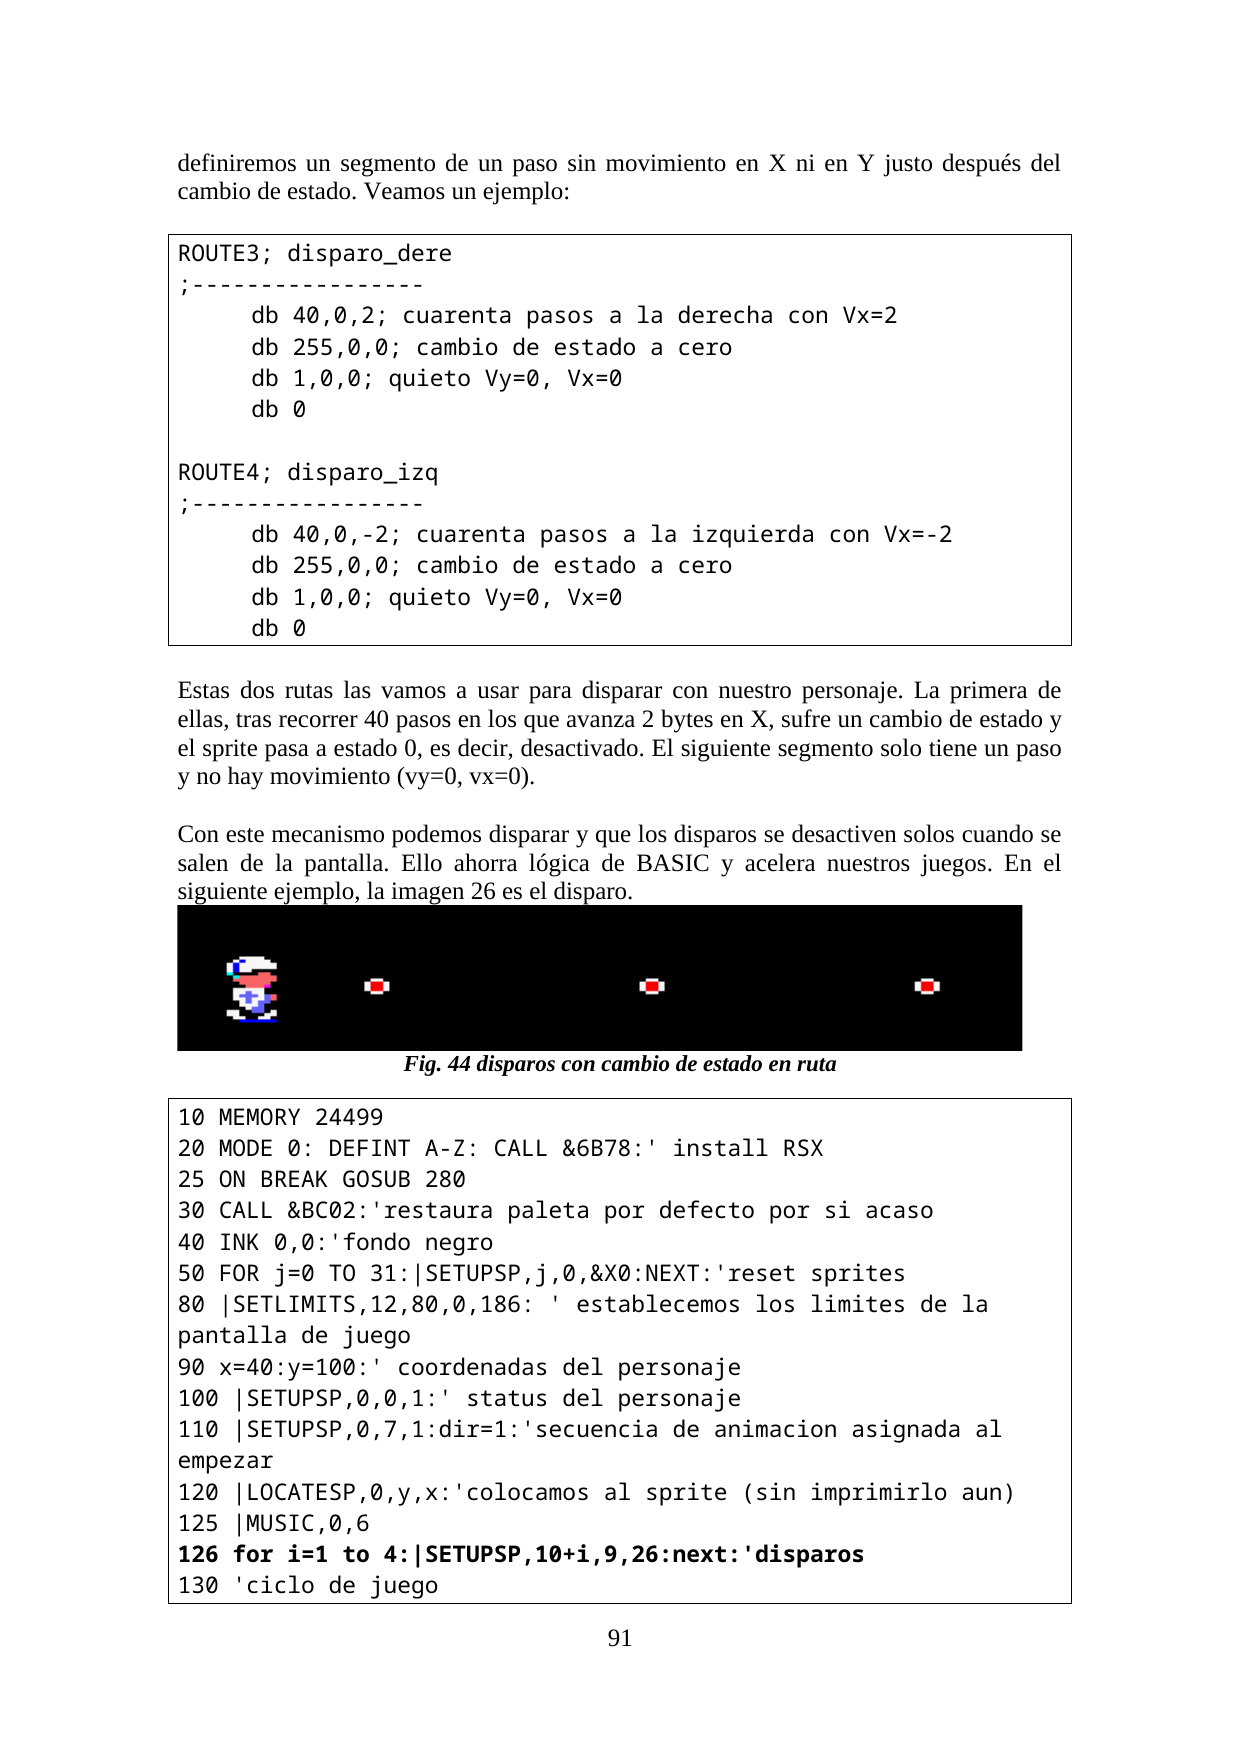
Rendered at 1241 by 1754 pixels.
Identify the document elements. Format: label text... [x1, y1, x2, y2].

text 120 |LOCATESP,0,y,x:'colocamos al sprite (sin imprimirlo aun) [177, 1476, 1063, 1507]
text 130 'ciclo de juego [169, 1566, 1071, 1603]
text 25 ON BREAK GOSUB 280 [177, 1163, 1063, 1194]
text db 255,0,0; cambio de estado a cero [177, 549, 1063, 581]
text db 0 [169, 609, 1071, 645]
text 126 for i=1 to 4:|SETUPSP,10+i,9,26:next:'disparos [177, 1538, 1063, 1566]
text db 0 [177, 393, 1063, 424]
text db 255,0,0; cambio de estado a cero [177, 331, 1063, 362]
text 80 |SETLIMITS,12,80,0,186: ' establecemos los limites de la pantalla de juego [177, 1288, 1063, 1351]
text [177, 148, 1063, 205]
text 50 FOR j=0 TO 31:|SETUPSP,j,0,&X0:NEXT:'reset sprites [177, 1257, 1063, 1288]
text Con este mecanismo podemos disparar y que los disparos se desactiven solos cuando se salen de la pantalla. Ello ahorra lógica de BASIC y acelera nuestros juegos. En el siguiente ejemplo, la imagen 26 es el disparo. [177, 819, 1063, 905]
text 125 |MUSIC,0,6 [177, 1507, 1063, 1538]
text 30 CALL &BC02:'restaura paleta por defecto por si acaso [177, 1194, 1063, 1226]
text 10 MEMORY 24499 [169, 1099, 1071, 1132]
text ROUTE3; disparo_dere [169, 235, 1071, 268]
text Fig. 41 disparos con cambio de estado en ruta [177, 1050, 1063, 1077]
picture [177, 905, 1023, 1051]
text ;----------------- [177, 268, 1063, 299]
text Estas dos rutas las vamos a usar para disparar con nuestro personaje. La primera de ellas, tras recorrer 40 pasos en los que avanza 2 bytes en X, sufre un cambio de estado y el sprite pasa a estado 0, es decir, desactivado. El siguiente segmento solo tiene un paso y no hay movimiento (vy=0, vx=0). [177, 675, 1063, 790]
text ROUTE4; disparo_izq [177, 456, 1063, 487]
text db 40,0,-2; cuarenta pasos a la izquierda con Vx=-2 [177, 518, 1063, 549]
text 40 INK 0,0:'fondo negro [177, 1226, 1063, 1257]
text db 40,0,2; cuarenta pasos a la derecha con Vx=2 [177, 299, 1063, 331]
text 90 x=40:y=100:' coordenadas del personaje [177, 1351, 1063, 1382]
text 20 MODE 0: DEFINT A-Z: CALL &6B78:' install RSX [177, 1132, 1063, 1163]
text ;----------------- [177, 487, 1063, 518]
text 110 |SETUPSP,0,7,1:dir=1:'secuencia de animacion asignada al empezar [177, 1413, 1063, 1476]
text db 1,0,0; quieto Vy=0, Vx=0 [177, 362, 1063, 393]
text db 1,0,0; quieto Vy=0, Vx=0 [177, 581, 1063, 609]
text 100 |SETUPSP,0,0,1:' status del personaje [177, 1382, 1063, 1413]
